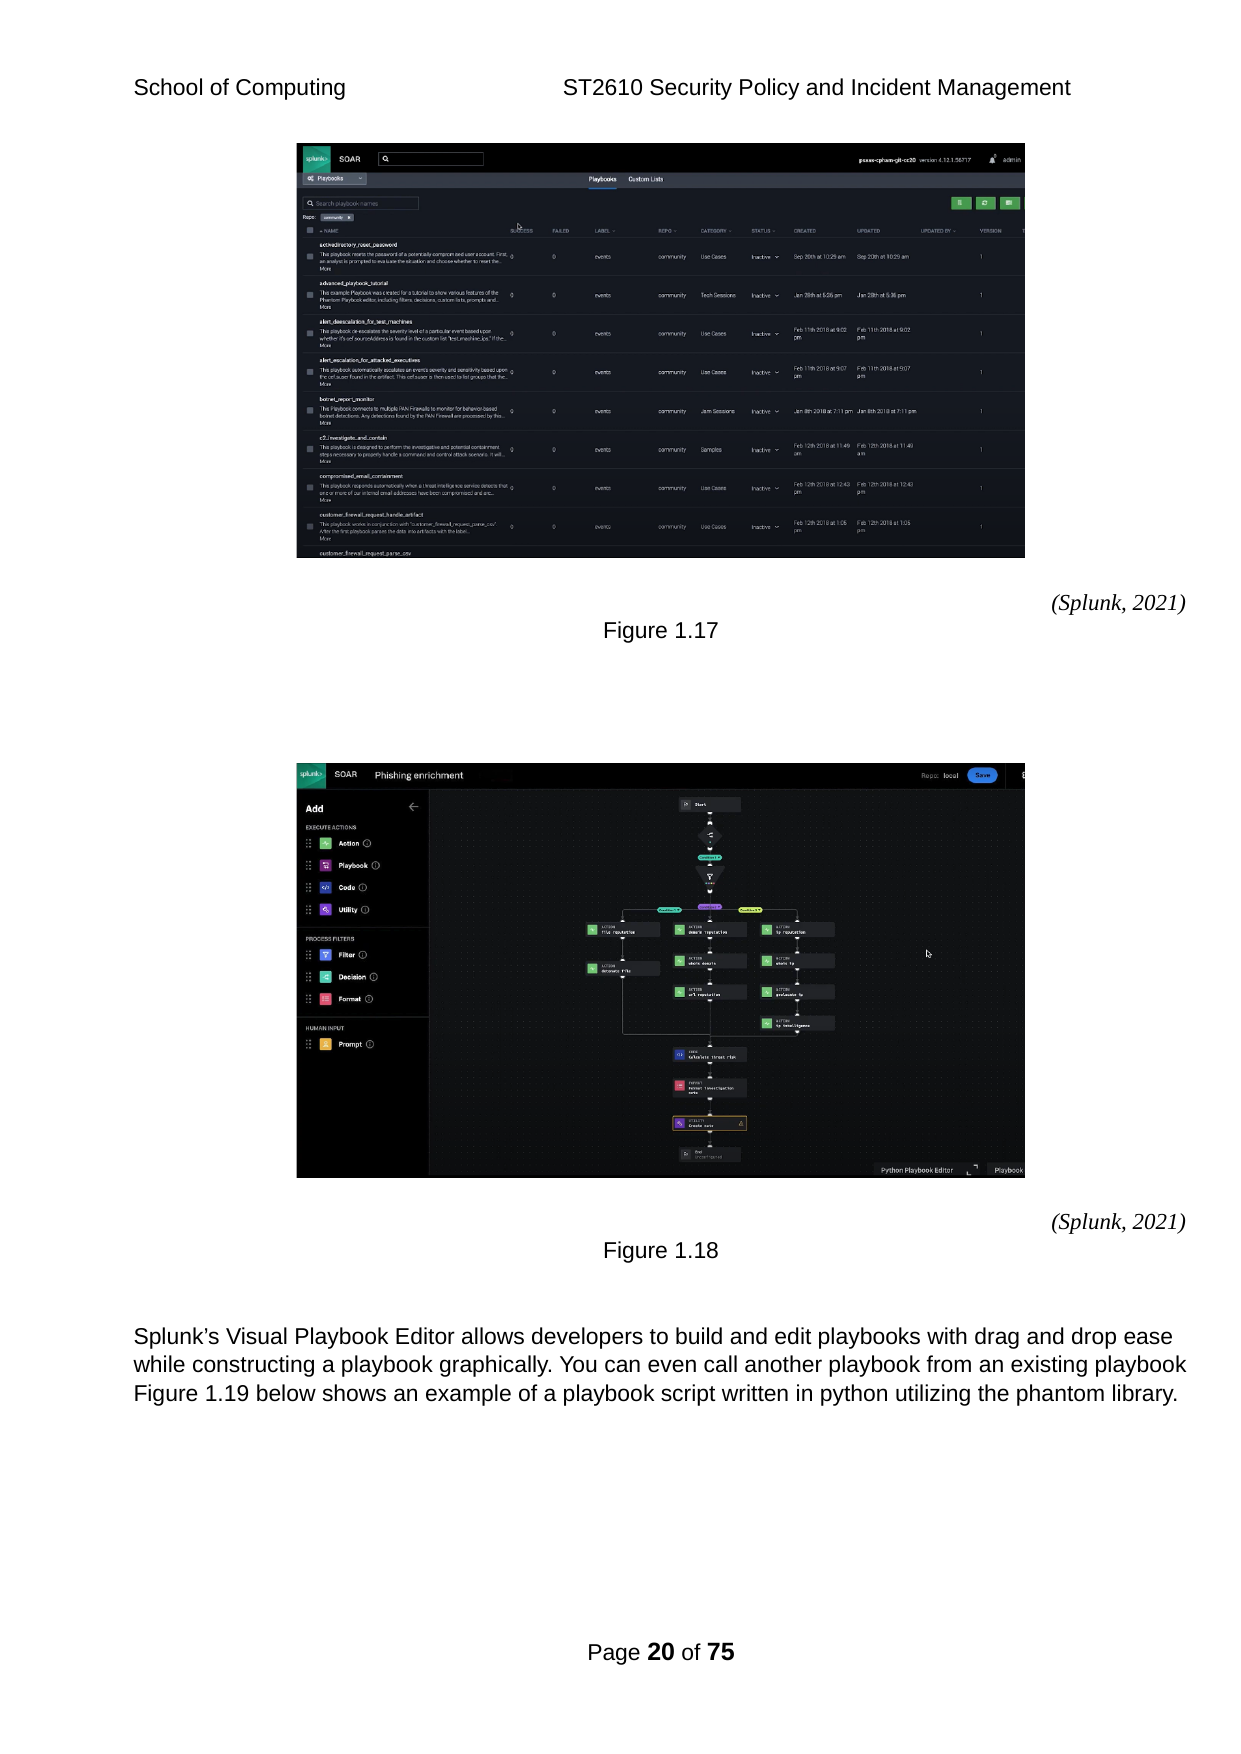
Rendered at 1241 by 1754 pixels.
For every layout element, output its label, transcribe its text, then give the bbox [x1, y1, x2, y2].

text Figure 1.17 [133, 617, 1188, 644]
picture [296, 143, 1025, 558]
text (Splunk, 2021) [133, 1208, 1188, 1235]
text Figure 1.18 [133, 1237, 1188, 1263]
text Splunk’s Visual Playbook Editor allows developers to build and edit playbooks with drag and drop ease while constructing a playbook graphically. You can even call another playbook from an existing playbook Figure 1.19 below shows an example of a playbook script written in python utilizing the phantom library. [133, 1323, 1188, 1406]
picture [296, 763, 1025, 1178]
text (Splunk, 2021) [133, 589, 1188, 615]
